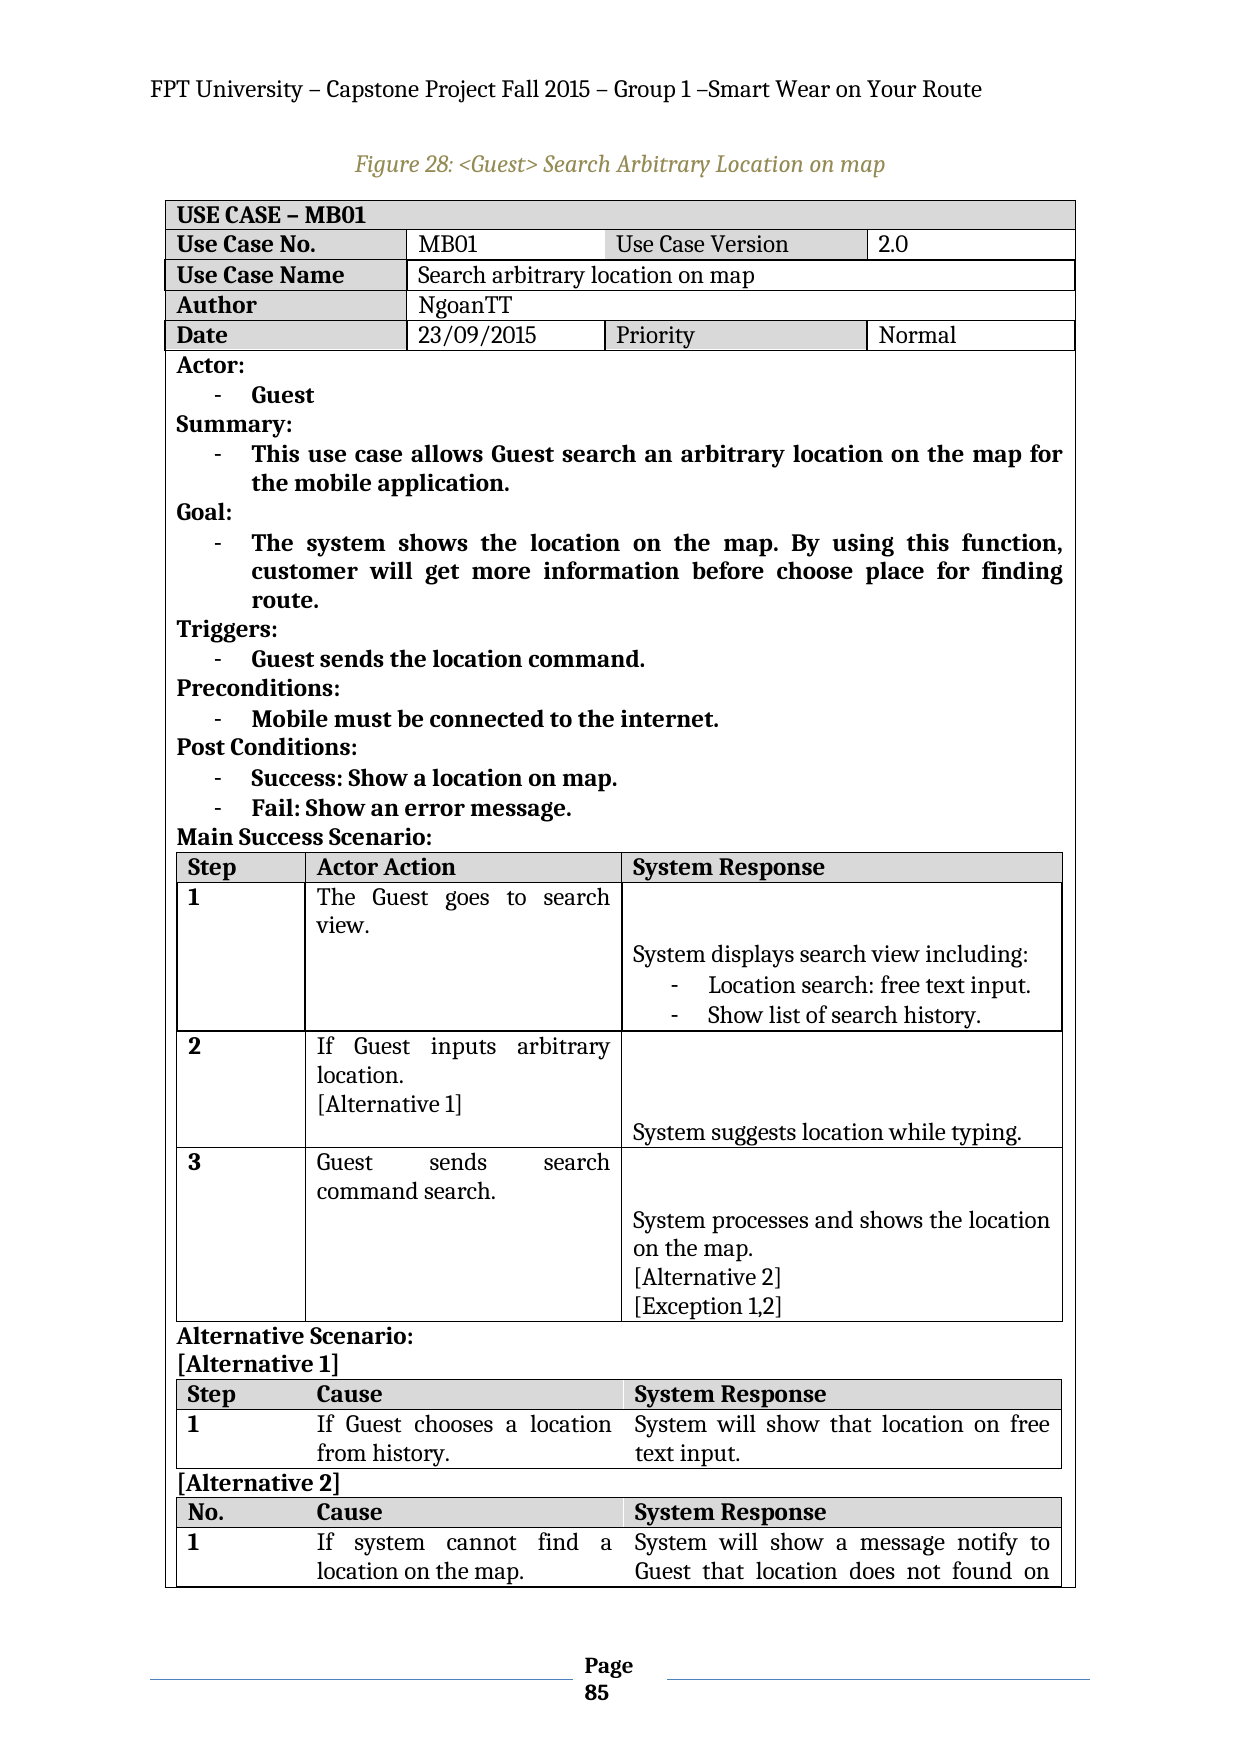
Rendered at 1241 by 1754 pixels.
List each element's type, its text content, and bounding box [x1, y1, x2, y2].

table_cell Normal [868, 321, 1074, 349]
table_cell Author [166, 291, 406, 320]
table_cell Use Case Version [605, 230, 867, 259]
text Figure 28: <Guest> Search Arbitrary Location on map [150, 150, 1090, 179]
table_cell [166, 351, 1075, 1587]
table_cell MB01 [407, 230, 604, 259]
table_cell Search arbitrary location on map [408, 261, 1074, 290]
table_cell Date [166, 321, 406, 349]
table_header USE CASE – MB01 [166, 201, 1075, 229]
table_cell Priority [606, 321, 866, 349]
table_cell NgoanTT [407, 291, 1075, 320]
table_cell Use Case No. [166, 230, 406, 259]
table_cell Use Case Name [166, 260, 406, 290]
table_cell 23/09/2015 [408, 321, 604, 349]
table_cell 2.0 [868, 230, 1075, 259]
